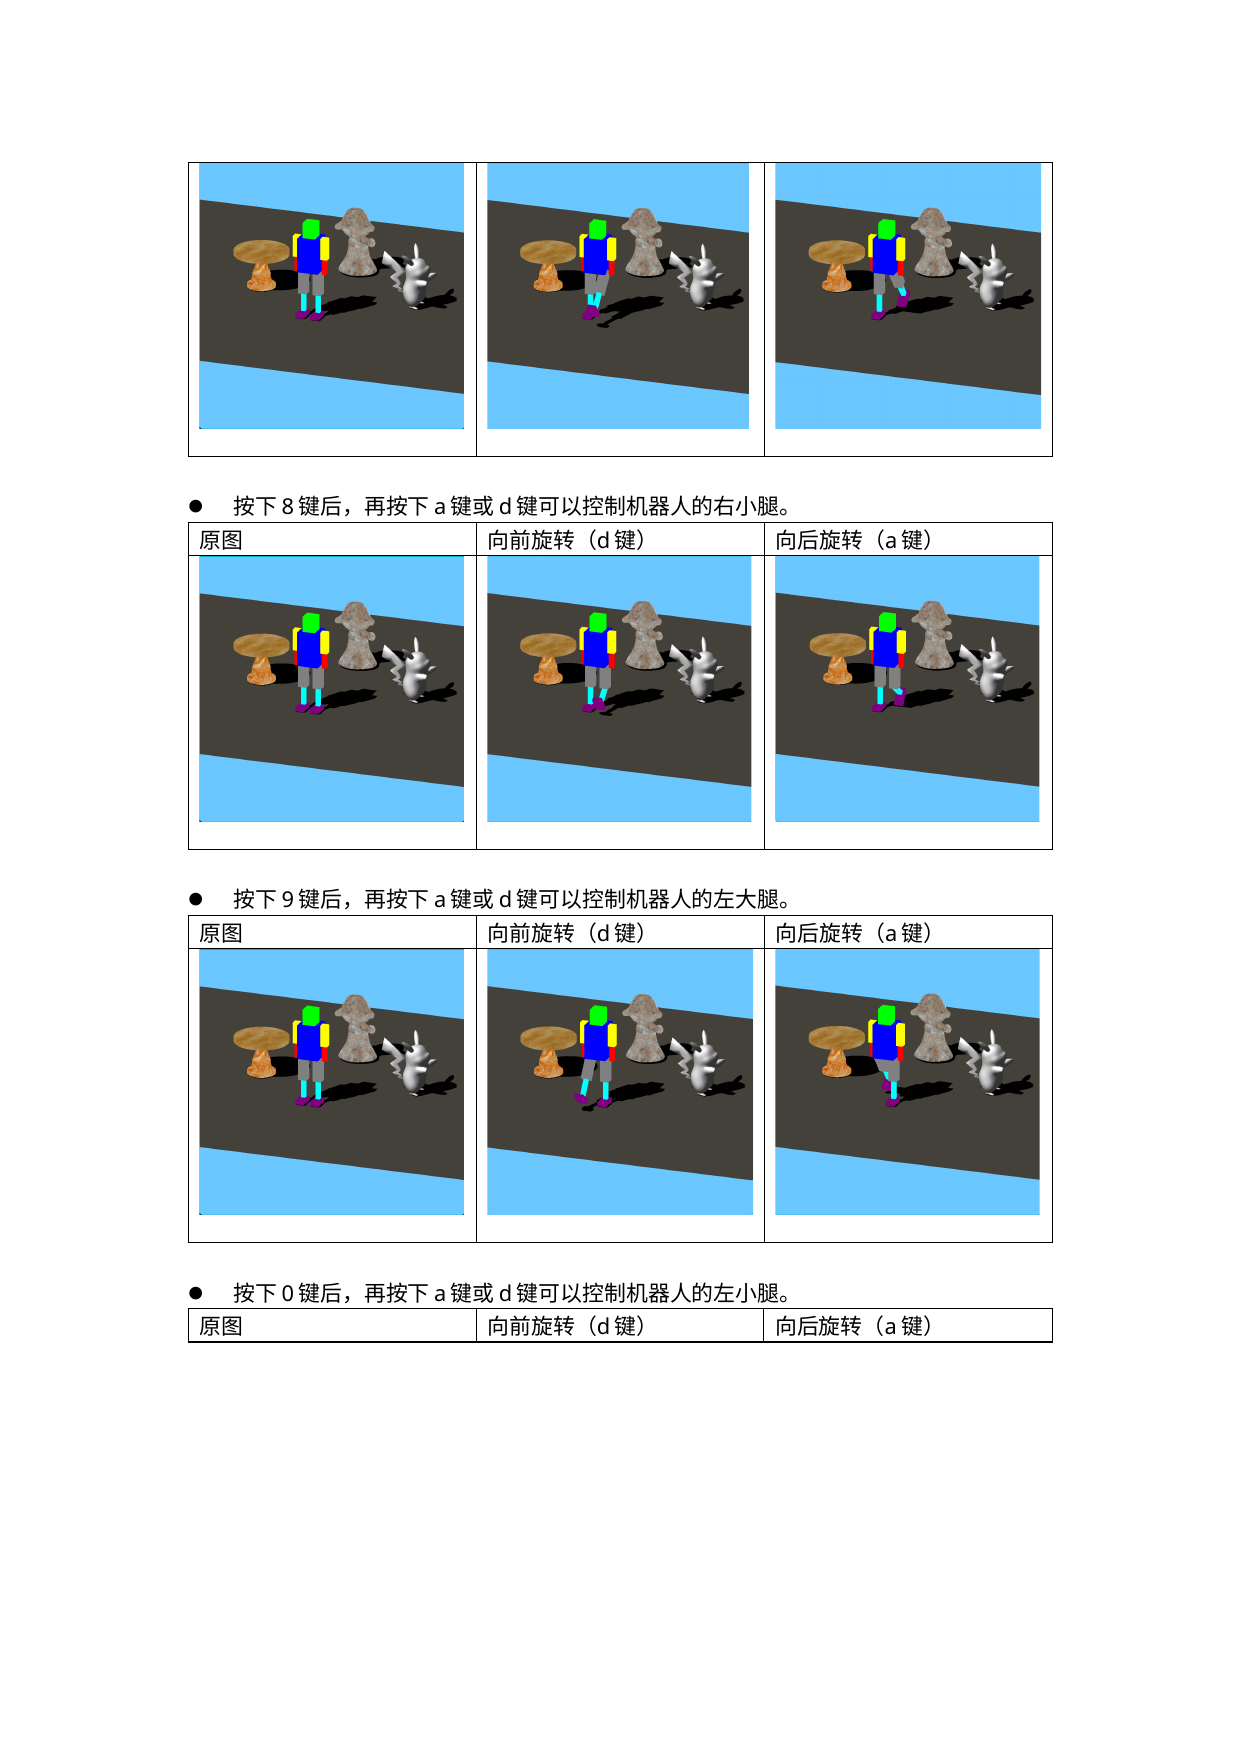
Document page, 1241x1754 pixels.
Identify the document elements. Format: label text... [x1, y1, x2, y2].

table_cell [189, 163, 476, 456]
table_header 向后旋转（a键） [765, 523, 1052, 555]
table_cell [477, 949, 764, 1242]
table_cell [477, 556, 764, 849]
list 按下9键后，再按下a键或d键可以控制机器人的左大腿。 [187, 882, 1053, 915]
table_header 向前旋转（d键） [477, 1309, 763, 1341]
list 按下8键后，再按下a键或d键可以控制机器人的右小腿。 [187, 489, 1053, 522]
table_header 原图 [189, 916, 476, 948]
table_header 向后旋转（a键） [764, 1309, 1052, 1341]
picture [199, 163, 464, 429]
table_cell [765, 949, 1052, 1242]
table_header 向后旋转（a键） [765, 916, 1052, 948]
list 按下0键后，再按下a键或d键可以控制机器人的左小腿。 [187, 1275, 1053, 1308]
table_cell [189, 949, 476, 1242]
picture [775, 556, 1040, 822]
table_header 向前旋转（d键） [477, 523, 764, 555]
picture [487, 556, 752, 822]
picture [199, 556, 464, 822]
table_header 向前旋转（d键） [477, 916, 764, 948]
table_cell [189, 556, 476, 849]
picture [775, 163, 1042, 429]
table_cell [765, 163, 1052, 456]
picture [487, 949, 754, 1215]
picture [775, 949, 1040, 1215]
table_cell [765, 556, 1052, 849]
table_header 原图 [189, 523, 476, 555]
picture [199, 949, 464, 1215]
table_header 原图 [189, 1309, 476, 1341]
table_cell [477, 163, 764, 456]
picture [487, 163, 749, 429]
